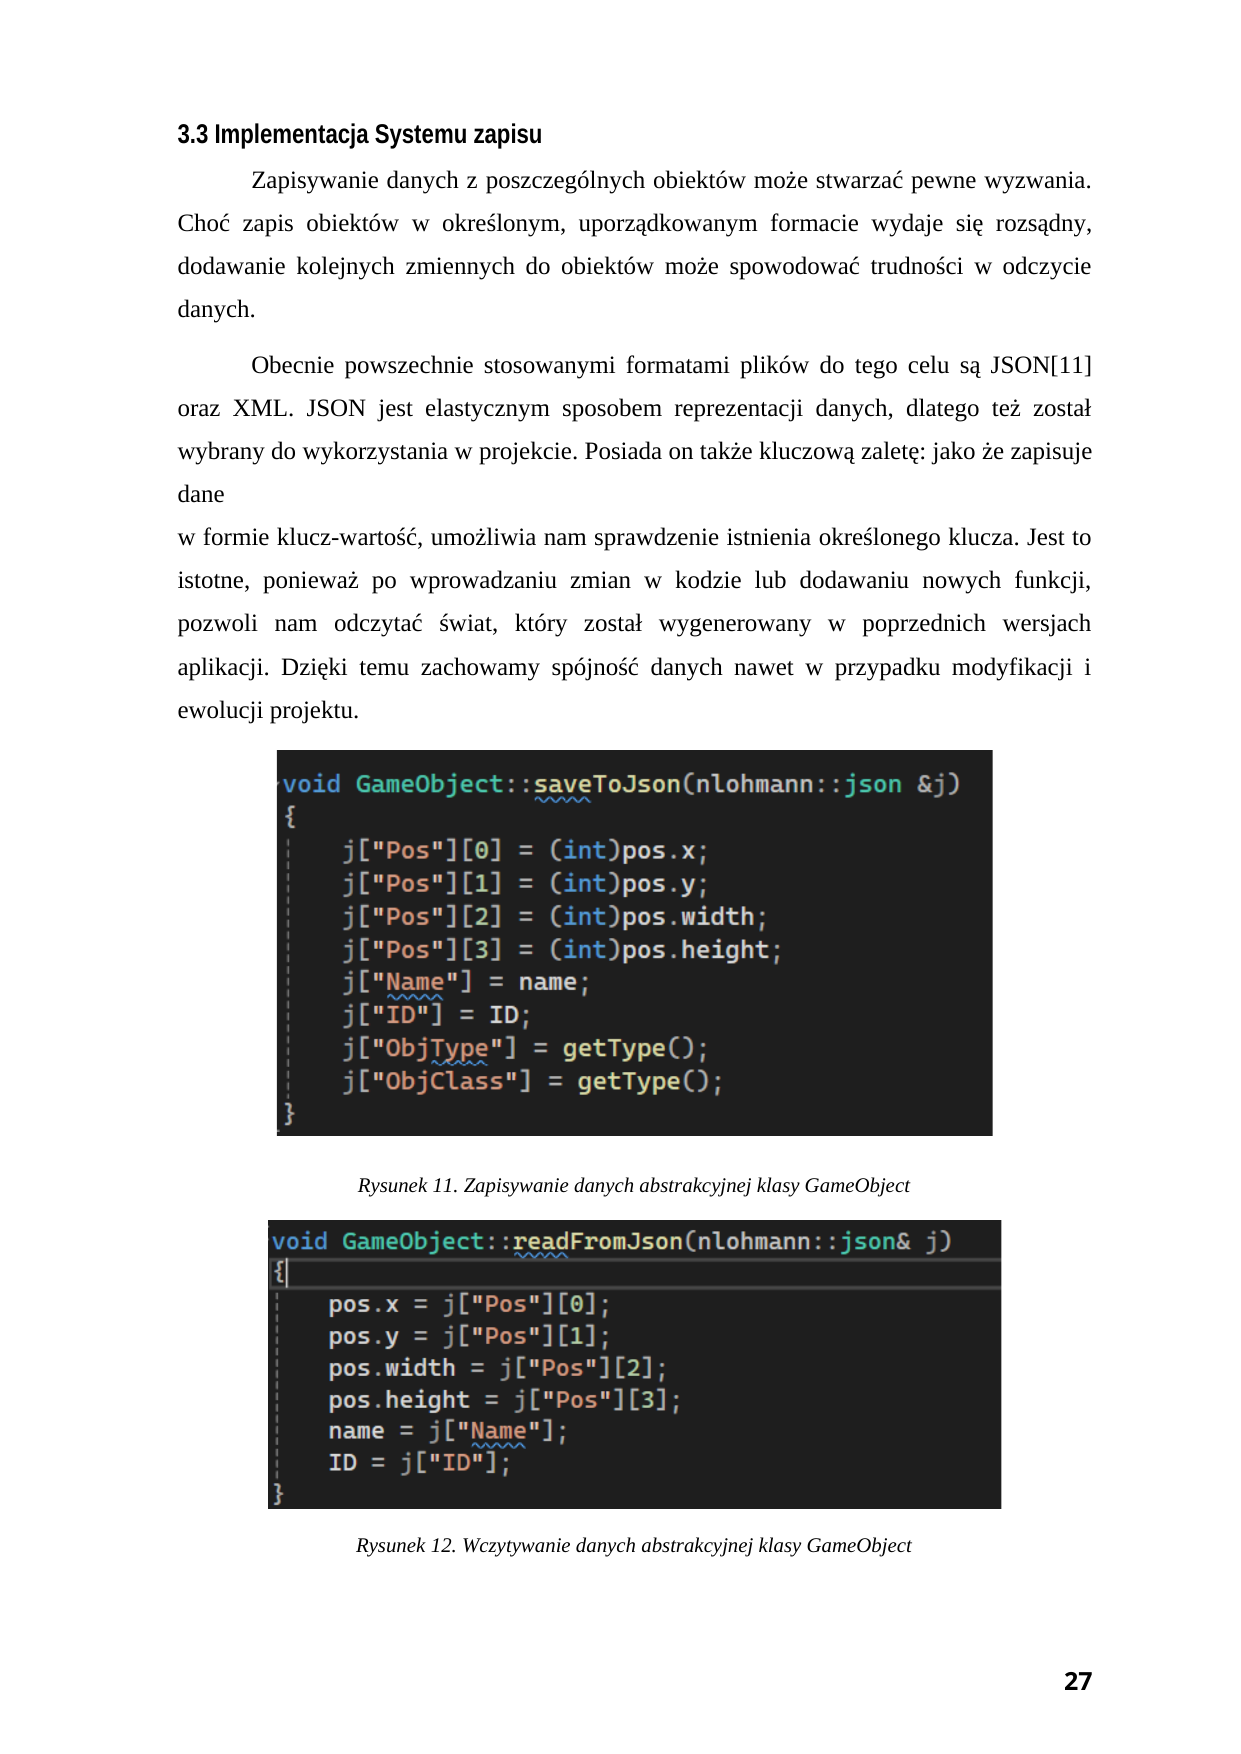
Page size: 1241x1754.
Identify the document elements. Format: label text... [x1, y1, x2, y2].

subtitle Obecnie powszechnie stosowanymi formatami plików do tego celu są JSON[11] oraz XML. JSON jest elastycznym sposobem reprezentacji danych, dlatego też został wybrany do wykorzystania w projekcie. Posiada on także kluczową zaletę: jako że zapisuje dane w formie klucz-wartość, umożliwia nam sprawdzenie istnienia określonego klucza. Jest to istotne, ponieważ po wprowadzaniu zmian w kodzie lub dodawaniu nowych funkcji, pozwoli nam odczytać świat, który został wygenerowany w poprzednich wersjach aplikacji. Dzięki temu zachowamy spójność danych nawet w przypadku modyfikacji i ewolucji projektu. [177, 350, 1092, 723]
picture [268, 1220, 1002, 1509]
subtitle Zapisywanie danych z poszczególnych obiektów może stwarzać pewne wyzwania. Choć zapis obiektów w określonym, uporządkowanym formacie wydaje się rozsądny, dodawanie kolejnych zmiennych do obiektów może spowodować trudności w odczycie danych. [177, 165, 1092, 323]
picture [276, 750, 993, 1136]
text 3.3 Implementacja Systemu zapisu [177, 118, 1092, 149]
